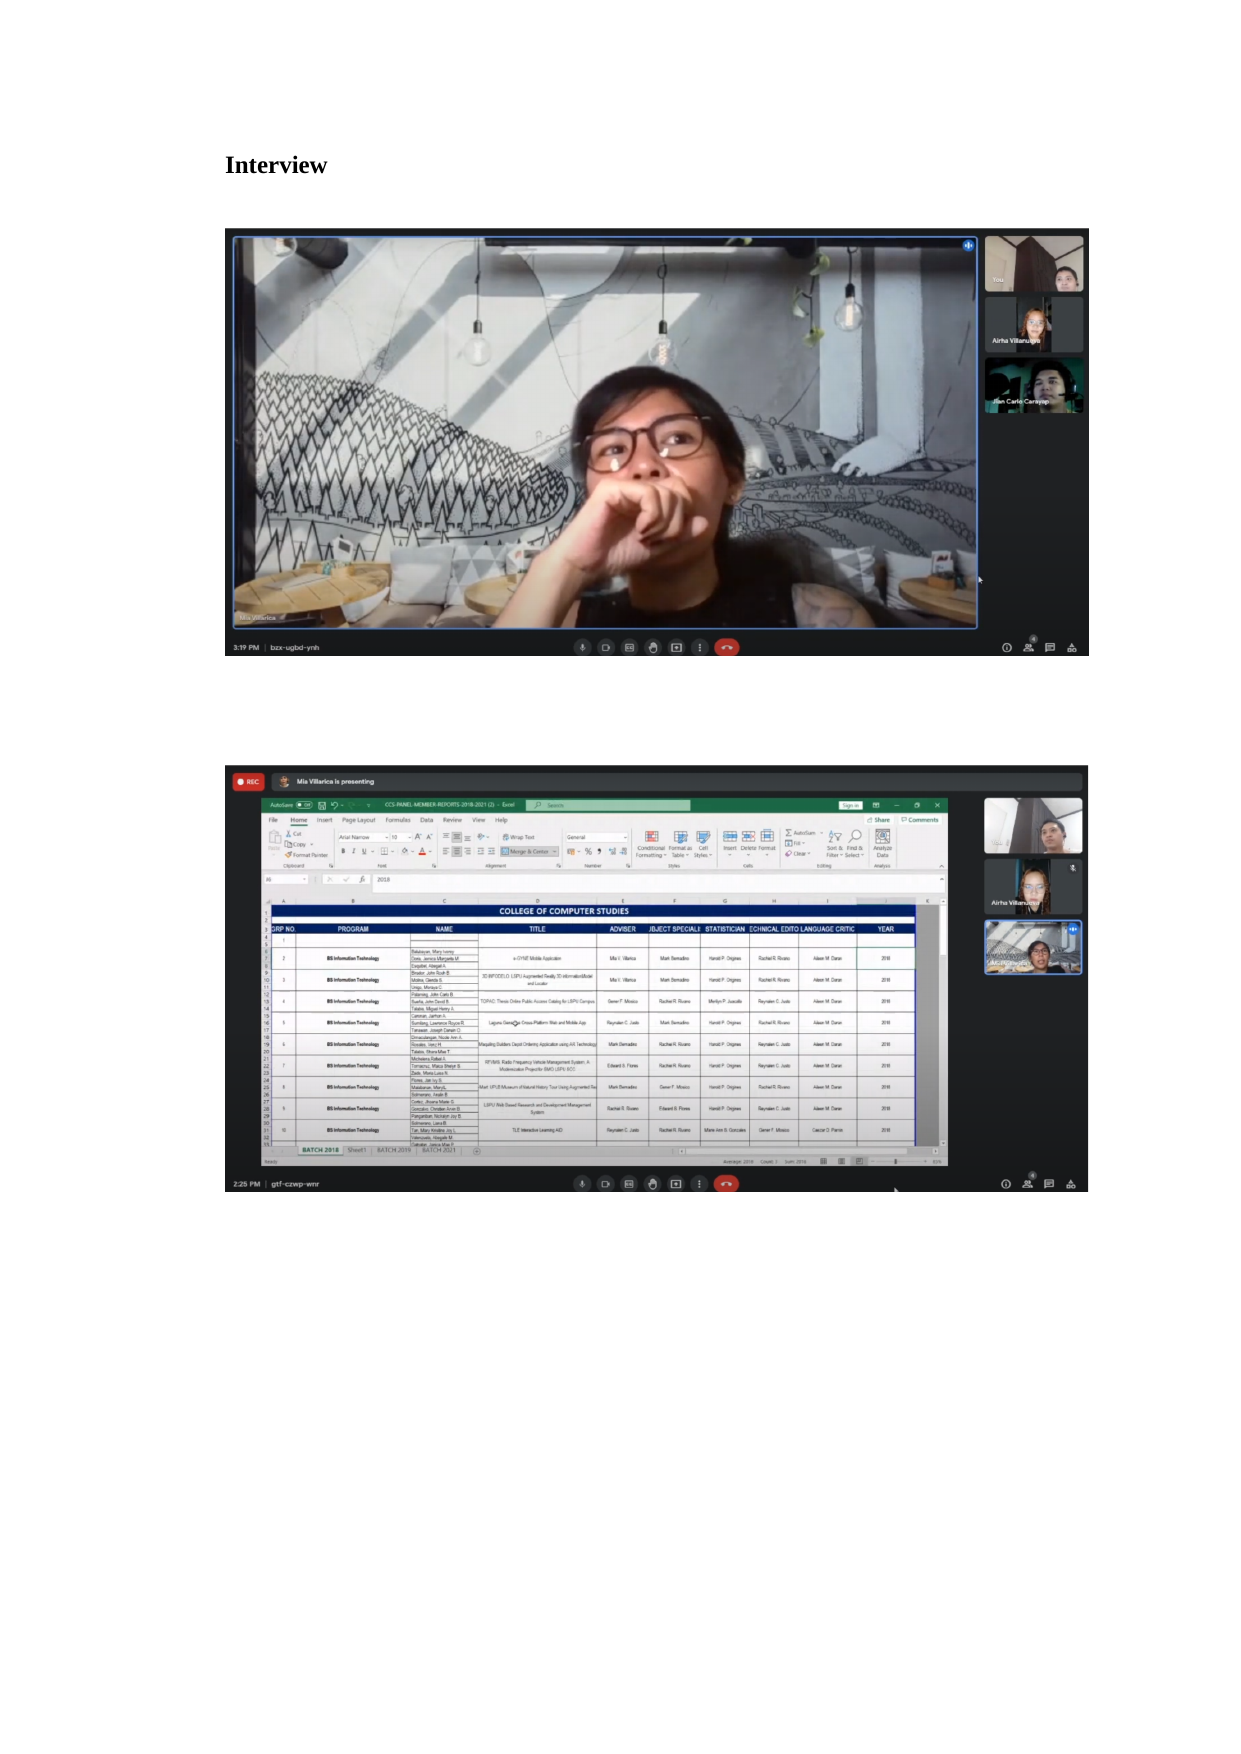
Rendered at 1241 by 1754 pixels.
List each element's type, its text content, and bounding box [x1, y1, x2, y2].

picture [225, 765, 1089, 1192]
picture [225, 228, 1089, 656]
subtitle Interview [225, 150, 1090, 179]
